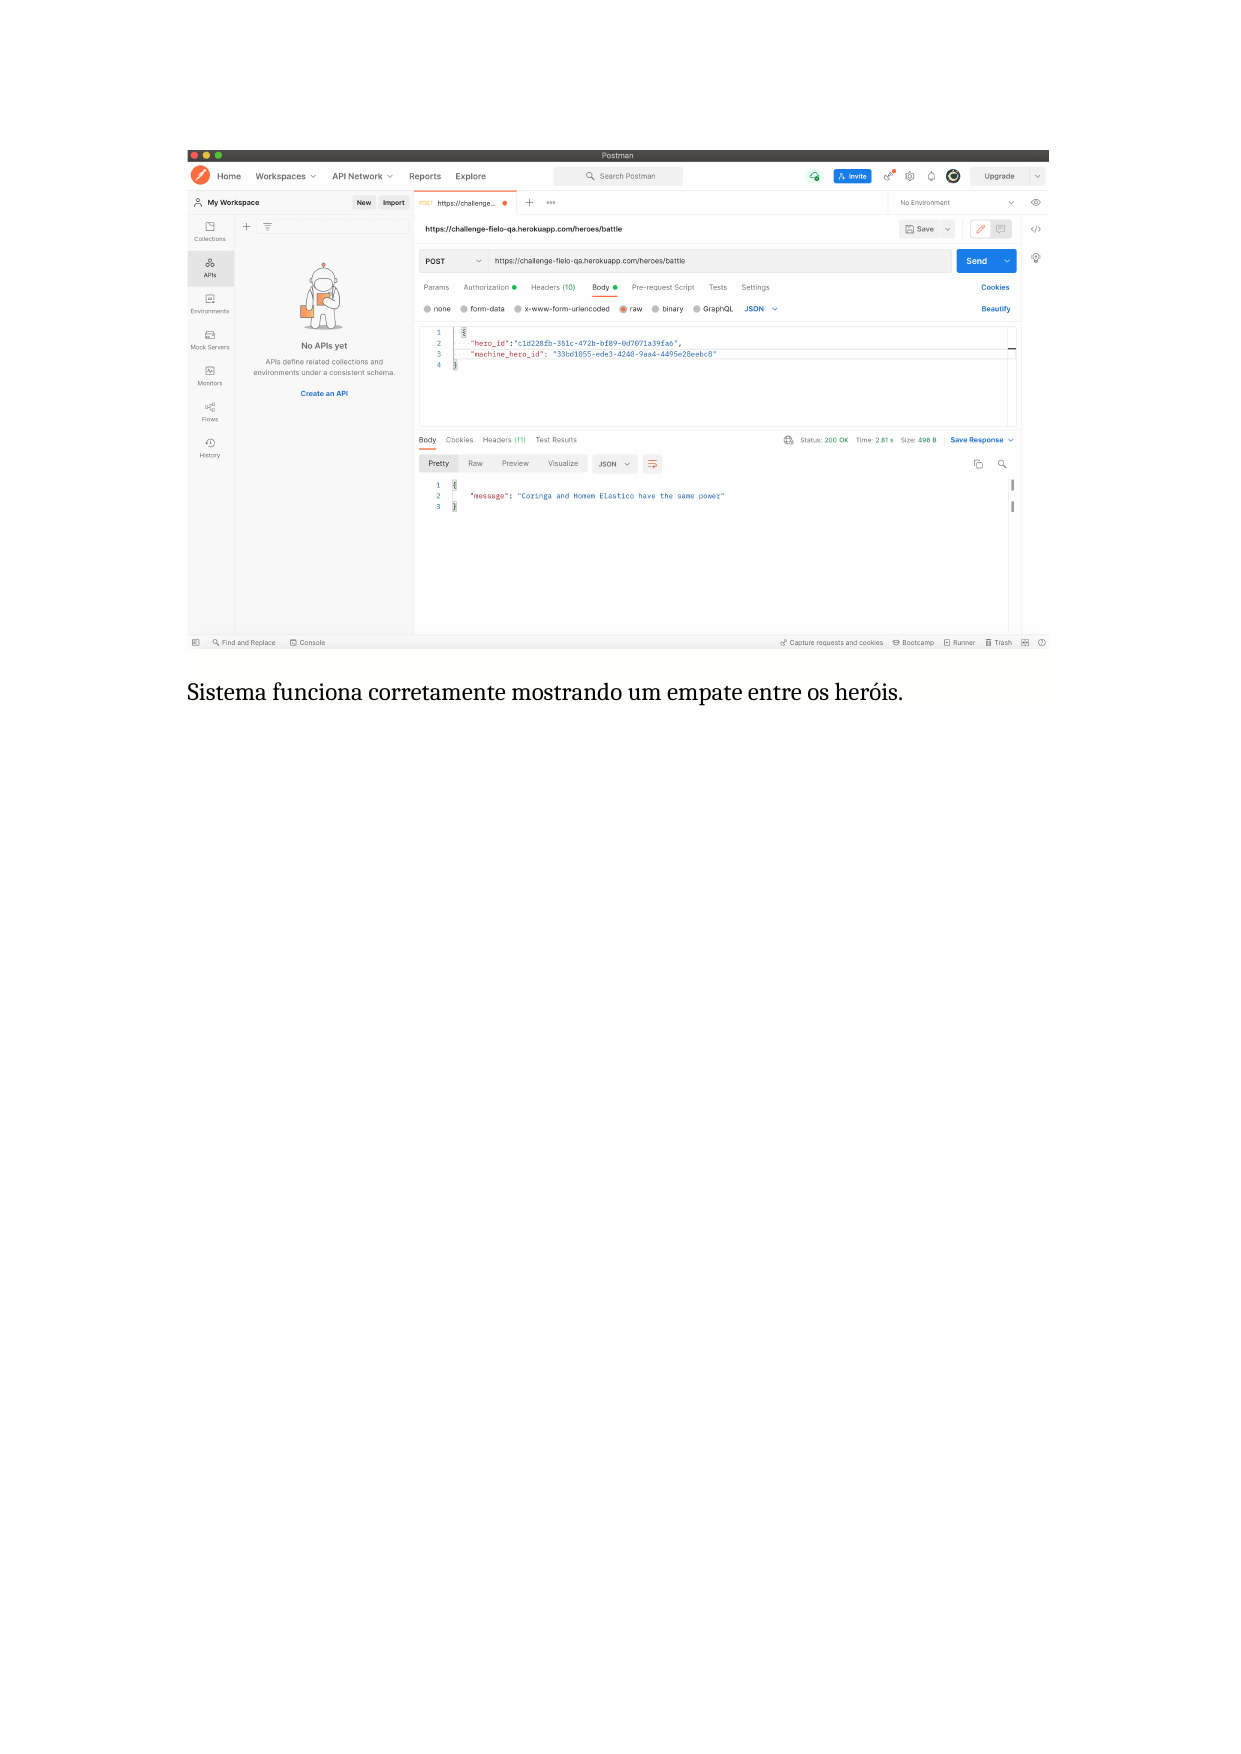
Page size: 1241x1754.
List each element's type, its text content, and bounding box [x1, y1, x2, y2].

picture [187, 150, 1049, 649]
text Sistema funciona corretamente mostrando um empate entre os heróis. [187, 678, 1053, 706]
